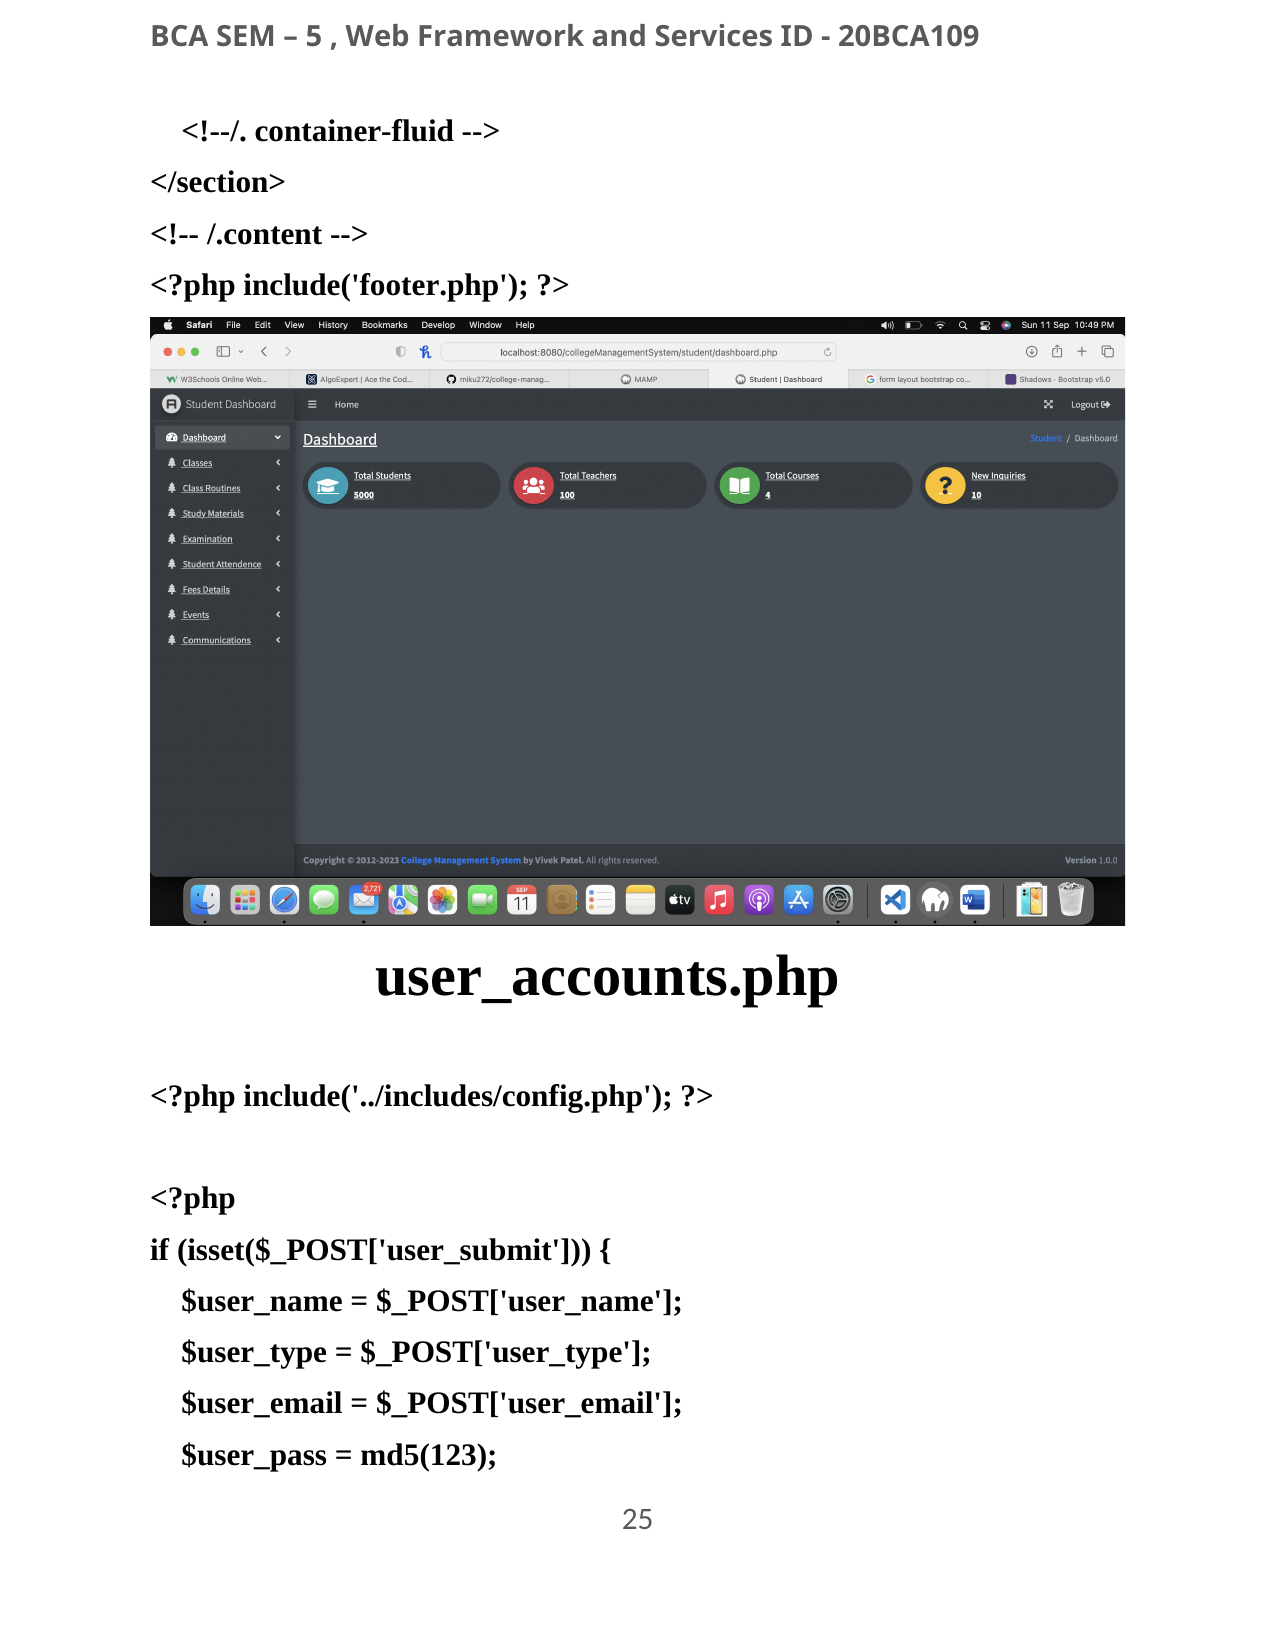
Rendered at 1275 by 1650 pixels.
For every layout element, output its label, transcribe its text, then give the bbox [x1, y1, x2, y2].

text <!--/. container-fluid --> [150, 112, 1125, 148]
text user_accounts.php [300, 941, 1125, 1008]
picture [150, 317, 1125, 926]
text $user_type = $_POST['user_type']; [150, 1333, 1125, 1369]
text $user_name = $_POST['user_name']; [150, 1282, 1125, 1318]
text $user_pass = md5(123); [150, 1436, 1125, 1472]
text <!-- /.content --> [150, 215, 1125, 251]
text if (isset($_POST['user_submit'])) { [150, 1231, 1125, 1267]
text </section> [150, 164, 1125, 200]
text <?php include('../includes/config.php'); ?> [150, 1077, 1125, 1113]
text <?php [150, 1179, 1125, 1215]
text <?php include('footer.php'); ?> [150, 266, 1125, 302]
text $user_email = $_POST['user_email']; [150, 1384, 1125, 1420]
